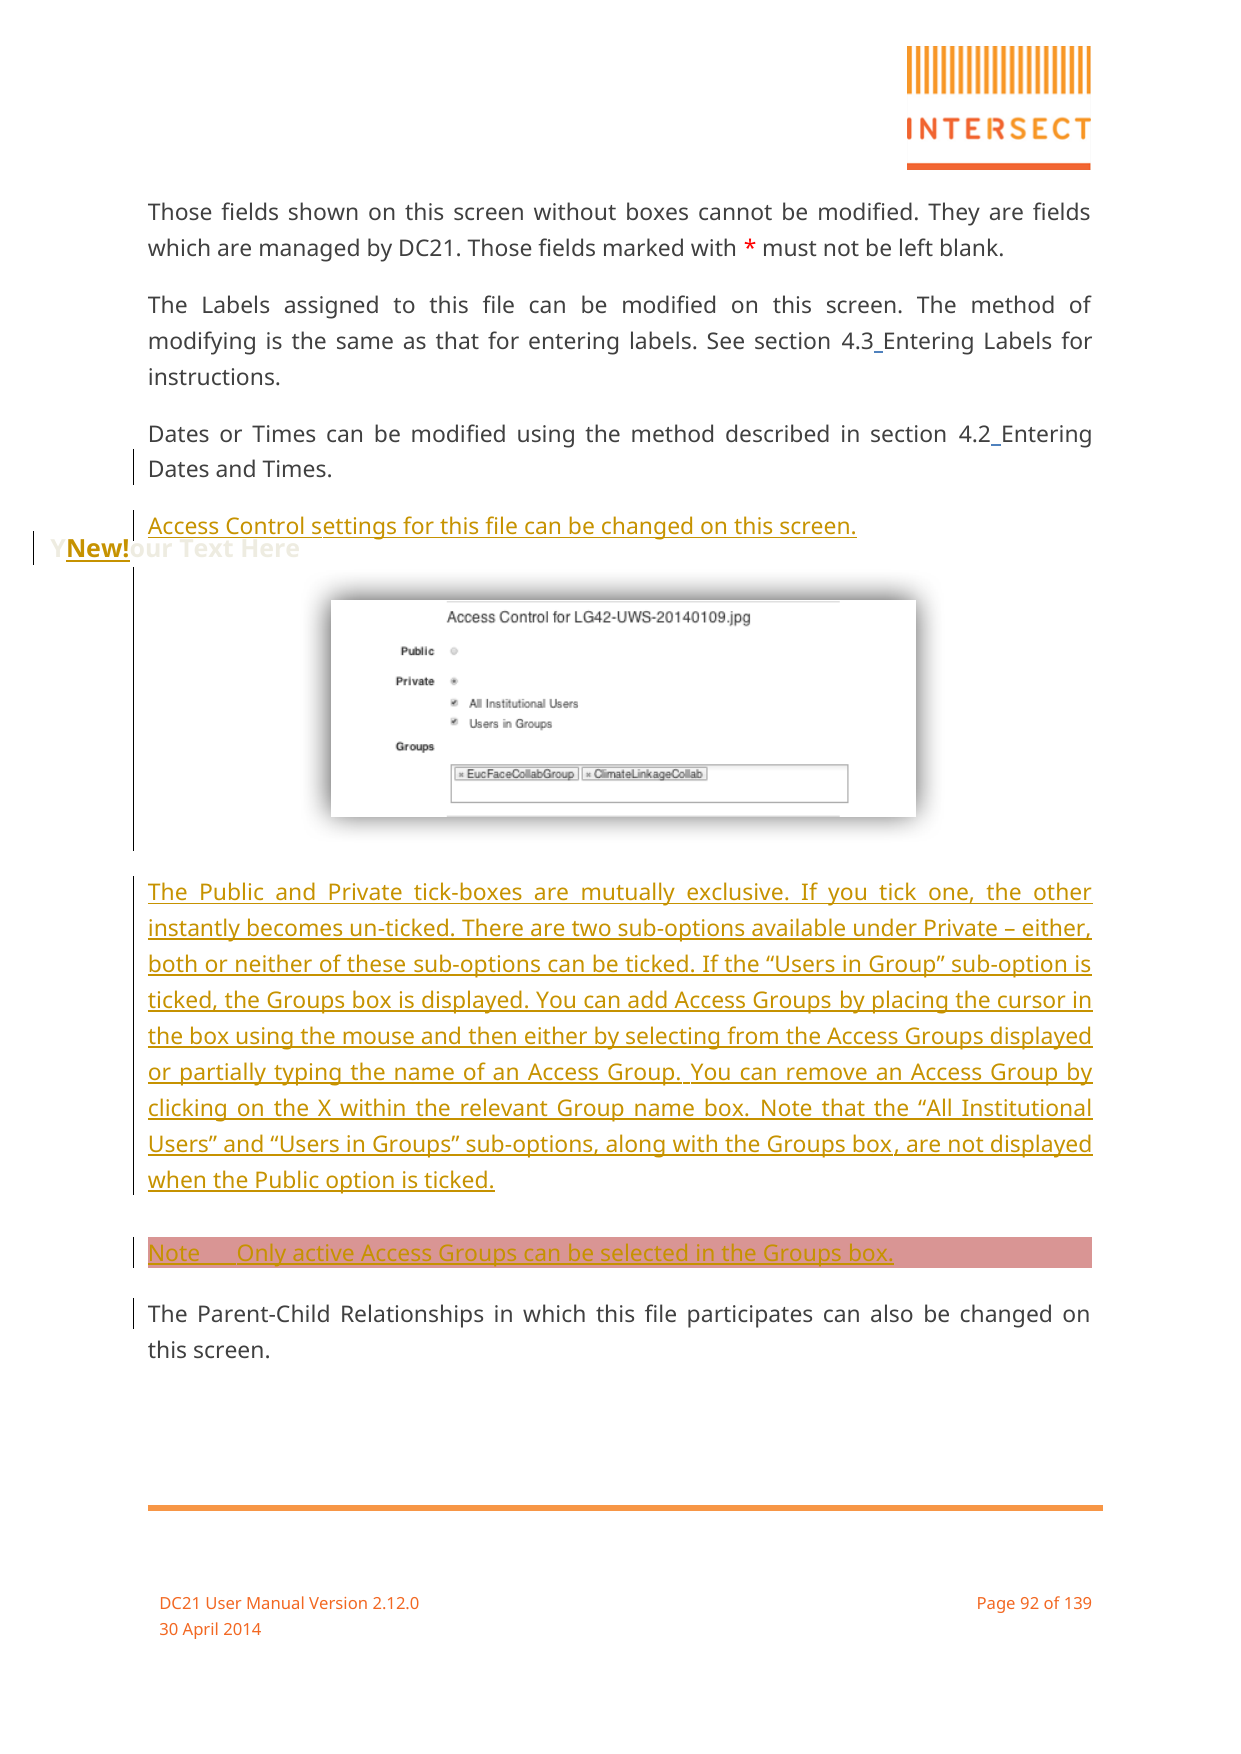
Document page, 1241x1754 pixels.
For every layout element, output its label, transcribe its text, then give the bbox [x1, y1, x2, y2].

text Those fields shown on this screen without boxes cannot be modified. They are fields which are managed by DC21. Those fields marked with * must not be left blank. [148, 196, 1092, 263]
picture [905, 44, 1093, 172]
text The Labels assigned to this file can be modified on this screen. The method of modifying is the same as that for entering labels. See section 4.3 Entering Labels for instructions. [148, 289, 1092, 392]
text Dates or Times can be modified using the method described in section 4.2 Entering Dates and Times. [148, 417, 1092, 485]
picture [331, 600, 916, 817]
text The Parent-Child Relationships in which this file participates can also be changed on this screen. [148, 1298, 1092, 1365]
